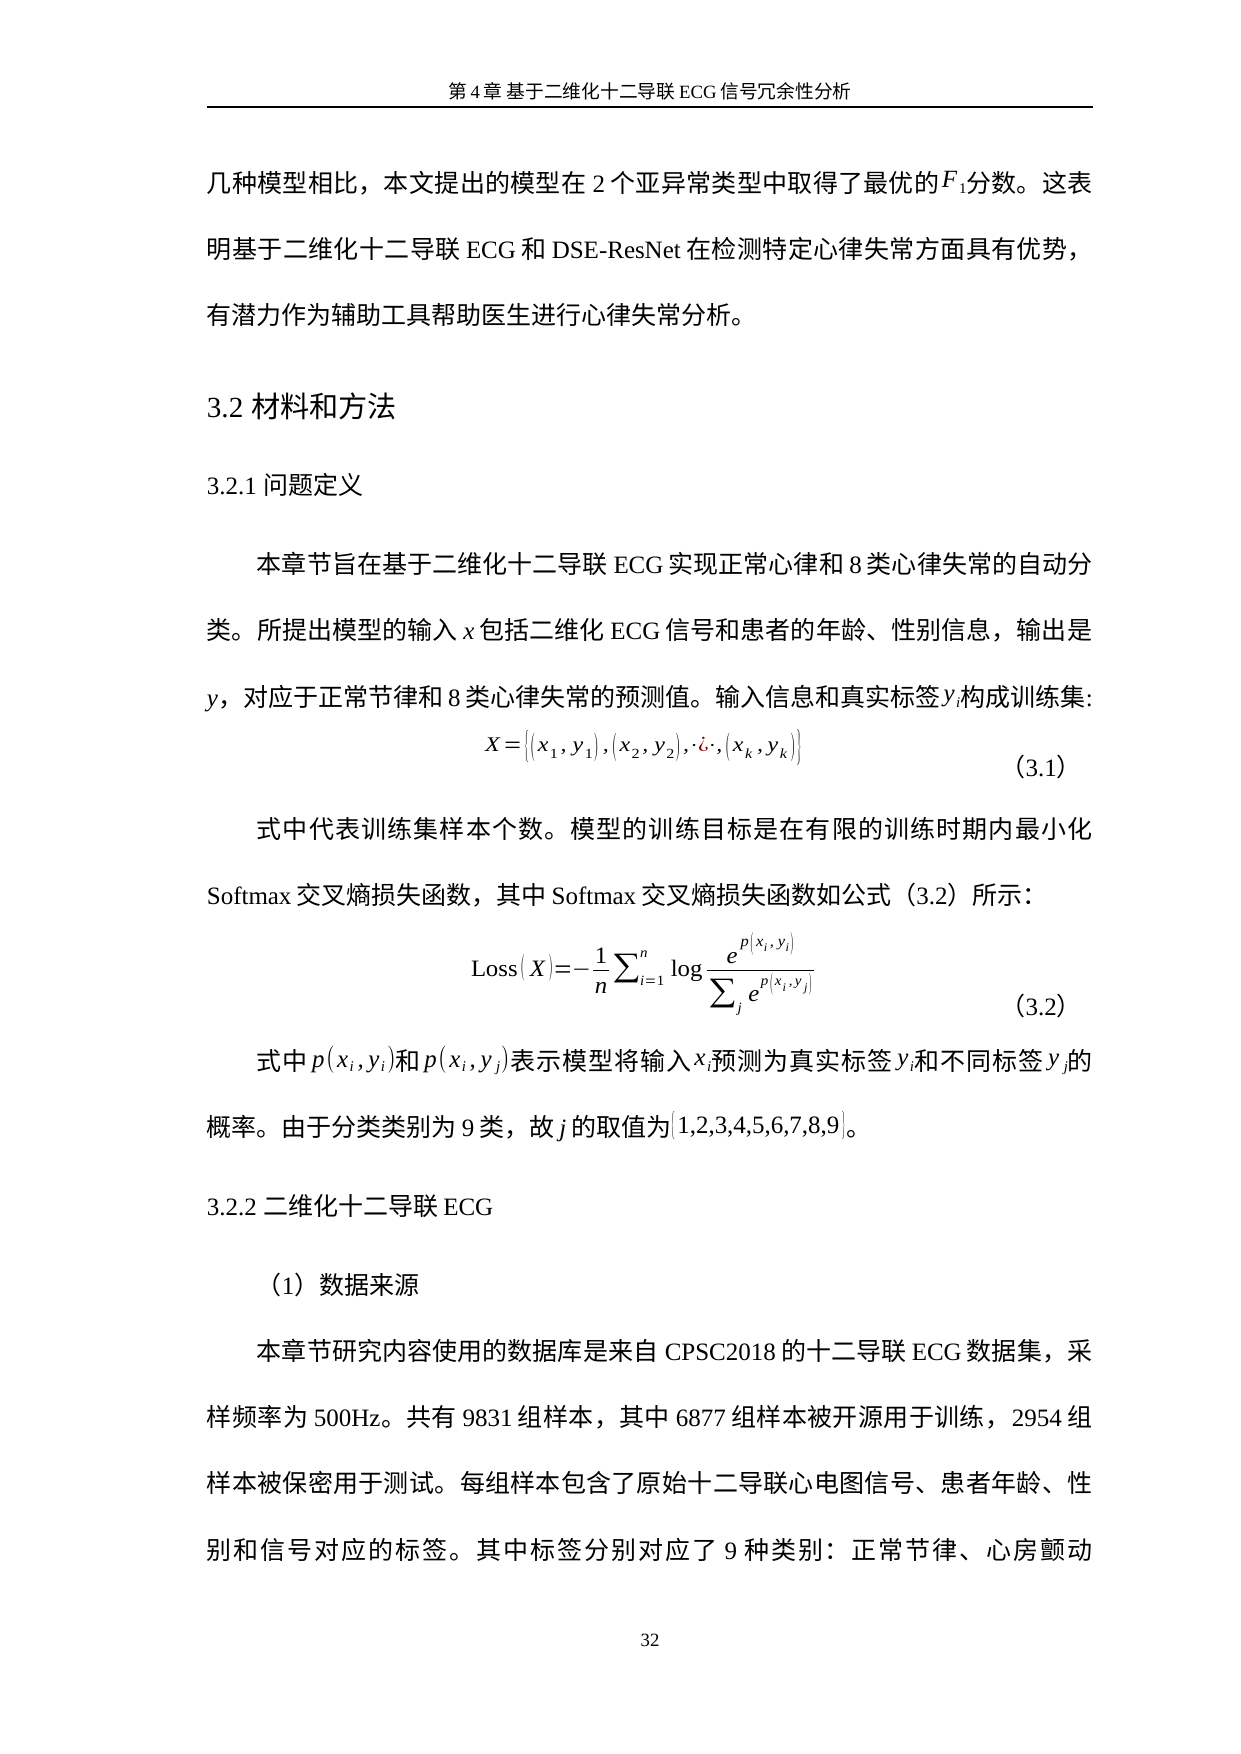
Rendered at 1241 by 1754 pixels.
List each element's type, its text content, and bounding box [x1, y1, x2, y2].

text 式中代表训练集样本个数。模型的训练目标是在有限的训练时期内最小化Softmax交叉熵损失函数，其中Softmax交叉熵损失函数如公式（3.2）所示： [207, 794, 1093, 927]
text （3.1） [207, 728, 1093, 794]
text （3.2） [207, 927, 1093, 1026]
text 3.2 材料和方法 [207, 372, 1093, 438]
text （1）数据来源 [207, 1250, 1093, 1316]
text 本章节旨在基于二维化十二导联ECG实现正常心律和8类心律失常的自动分类。所提出模型的输入x包括二维化ECG信号和患者的年龄、性别信息，输出是y，对应于正常节律和8类心律失常的预测值。输入信息和真实标签构成训练集: [207, 529, 1093, 728]
text 3.2.1 问题定义 [207, 451, 1093, 517]
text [207, 1316, 1093, 1581]
text 式中和表示模型将输入预测为真实标签和不同标签的概率。由于分类类别为9类，故j的取值为。 [207, 1026, 1093, 1159]
text 3.2.2 二维化十二导联ECG [207, 1171, 1093, 1238]
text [207, 148, 1093, 347]
